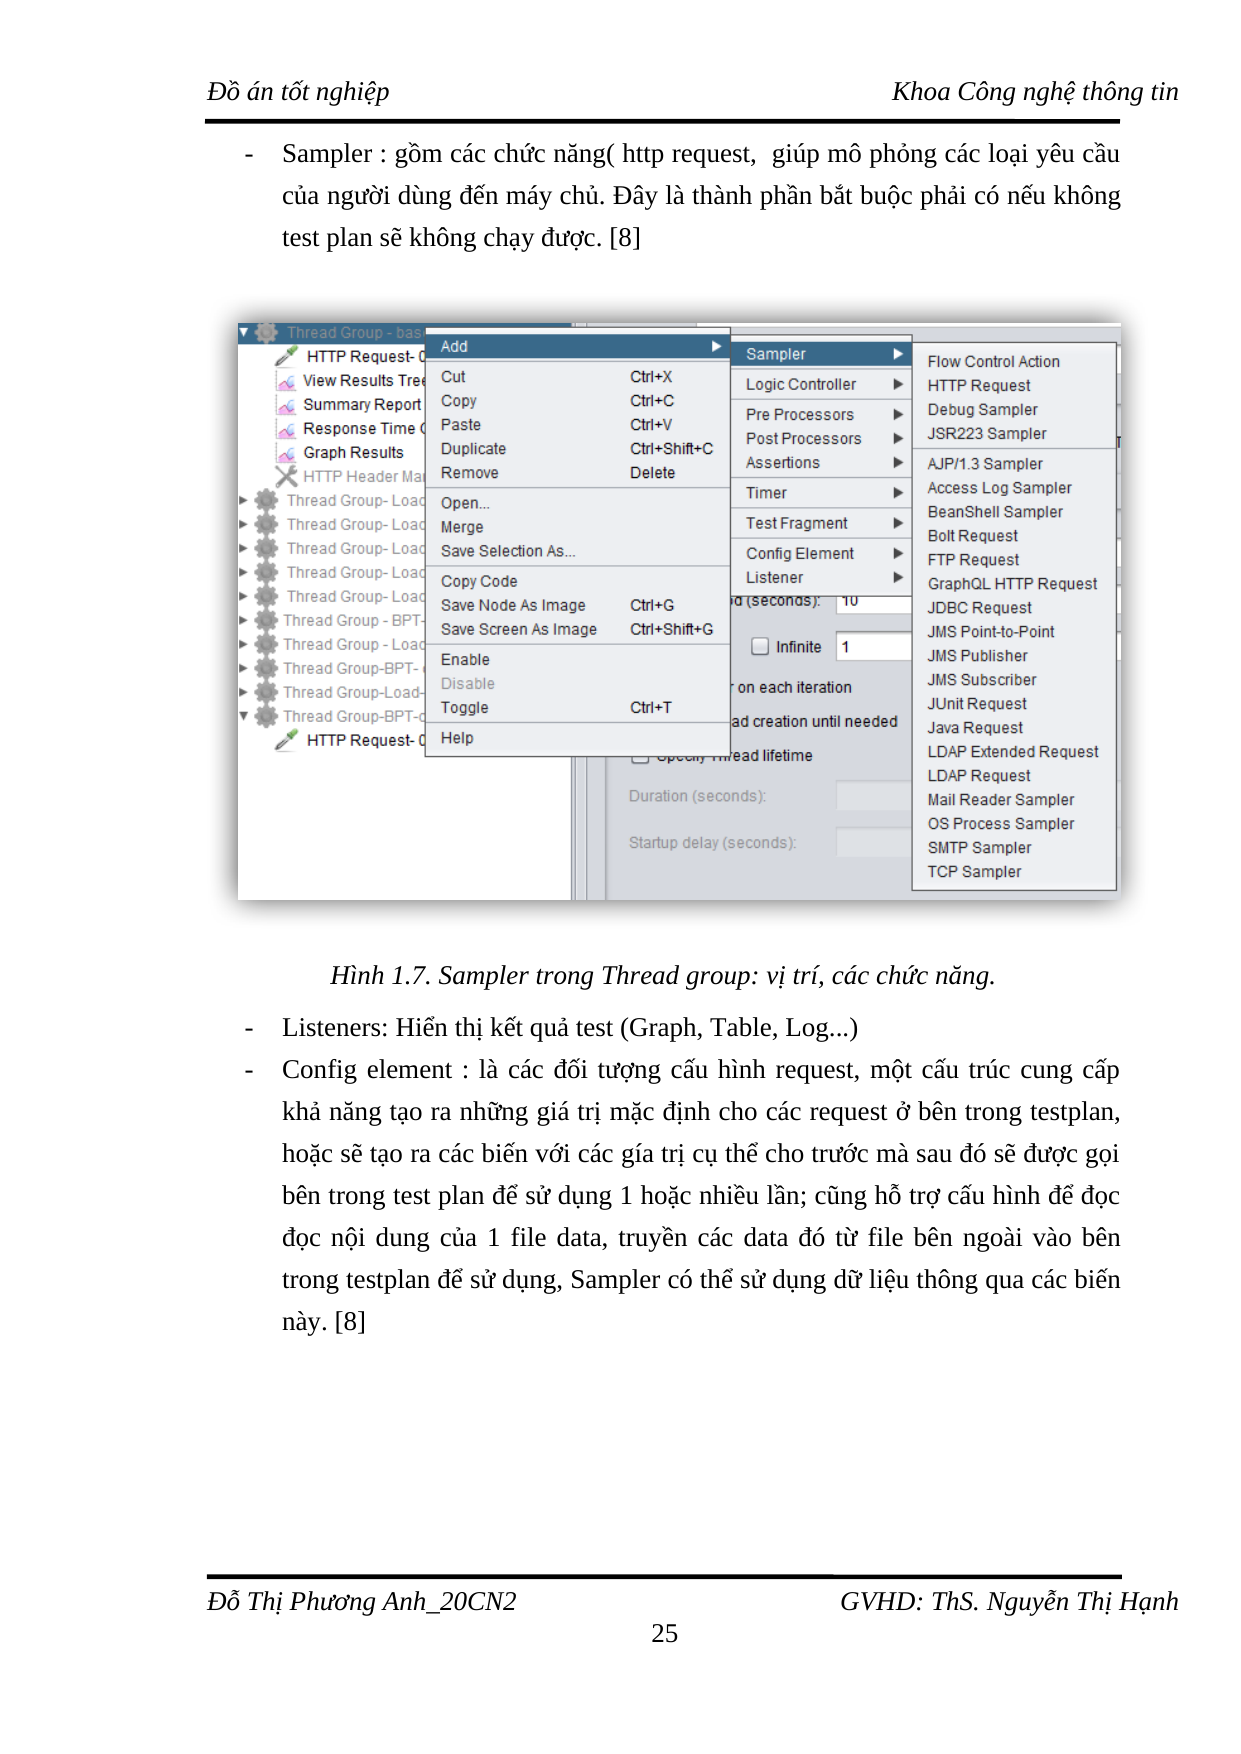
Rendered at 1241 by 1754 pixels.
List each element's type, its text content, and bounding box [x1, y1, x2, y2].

list Listeners: Hiển thị kết quả test (Graph, Table, Log...) [244, 1011, 1122, 1042]
text Hình 1.7. Sampler trong Thread group: vị trí, các chức năng. [207, 959, 1122, 990]
list Config element : là các đối tượng cấu hình request, một cấu trúc cung cấp khả năng tạo ra những giá trị mặc định cho các request ở bên trong testplan, hoặc sẽ tạo ra các biến với các gía trị cụ thể cho trước mà sau đó sẽ được gọi bên trong test plan để sử dụng 1 hoặc nhiều lần; cũng hỗ trợ cấu hình để đọc đọc nội dung của 1 file data, truyền các data đó từ file bên ngoài vào bên trong testplan để sử dụng, Sampler có thể sử dụng dữ liệu thông qua các biến này. [244, 1053, 1122, 1336]
picture [238, 323, 1121, 900]
list Sampler : gồm các chức năng( http request, giúp mô phỏng các loại yêu cầu của người dùng đến máy chủ. Đây là thành phần bắt buộc phải có nếu không test plan sẽ không chạy được. [244, 137, 1122, 252]
